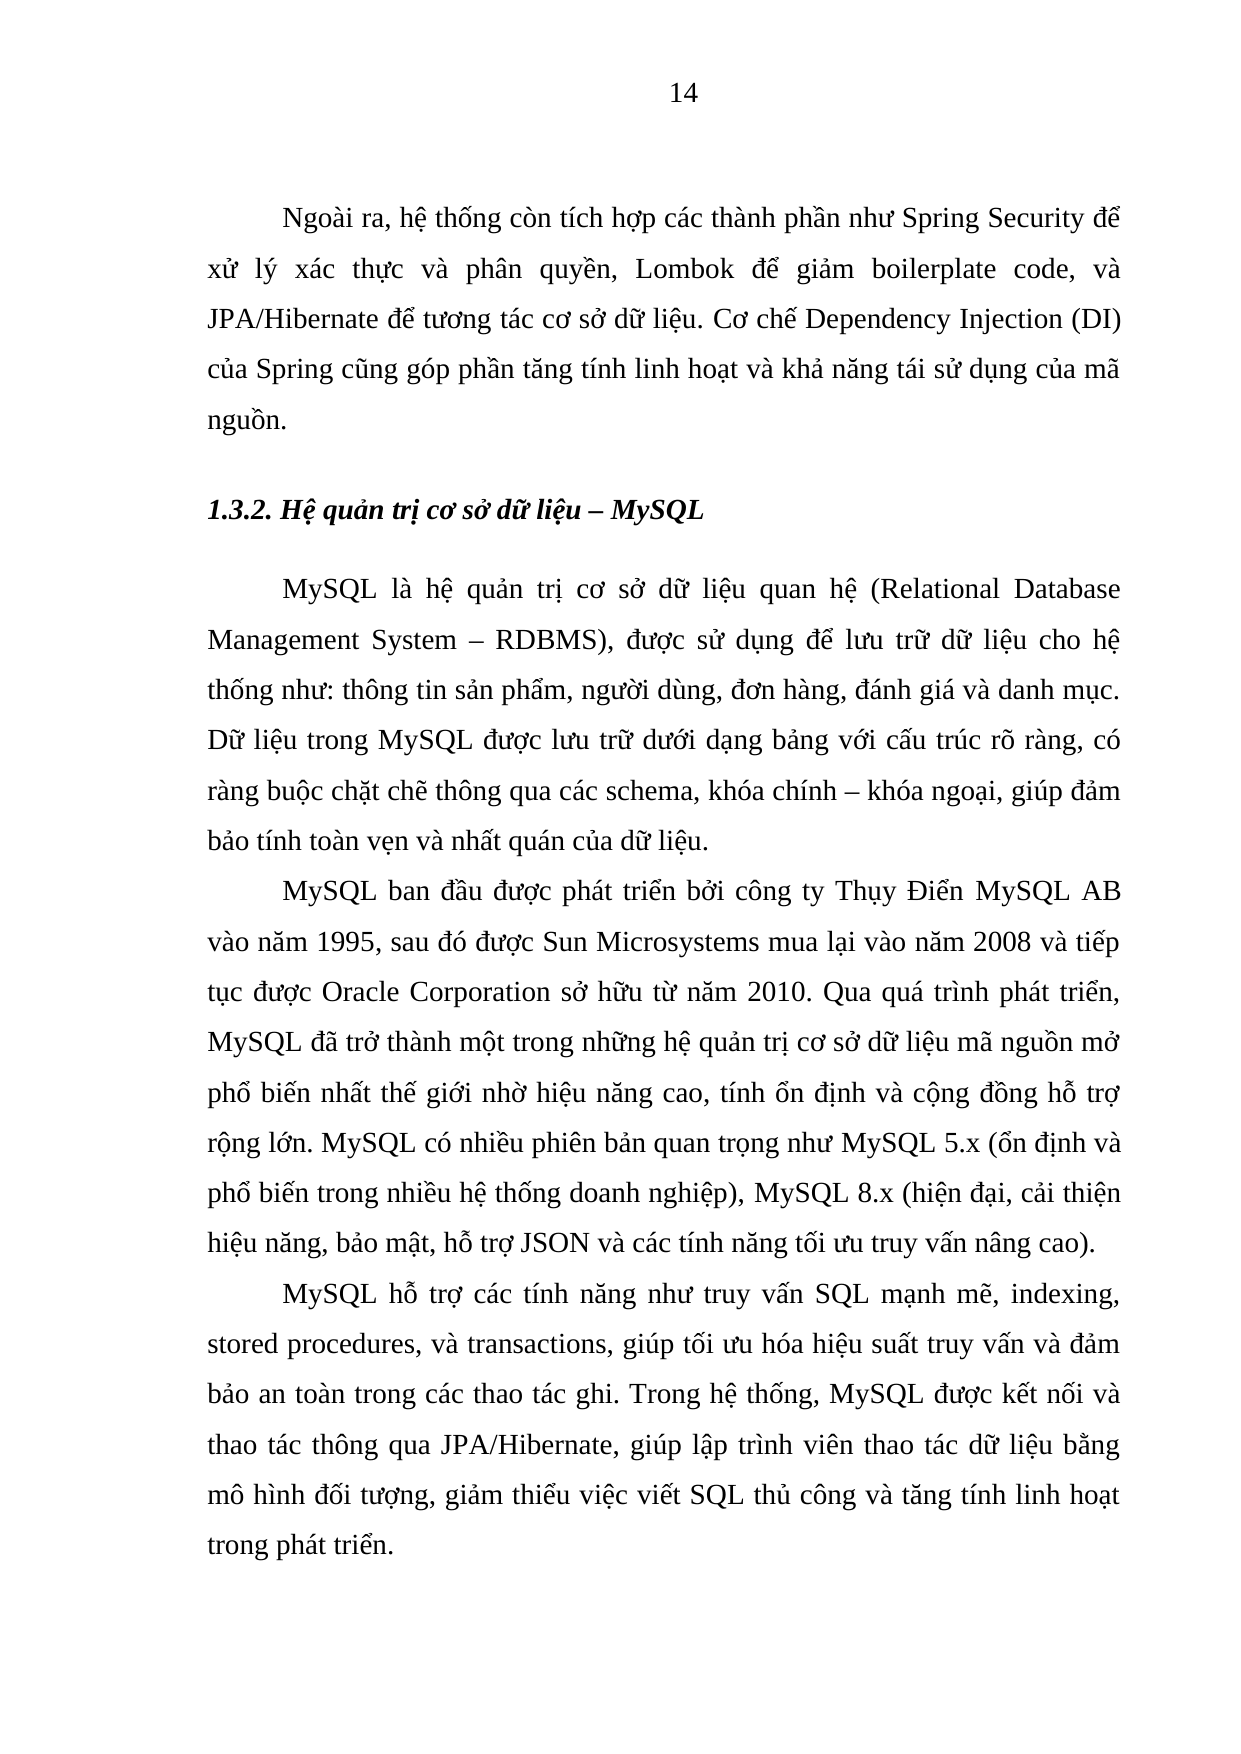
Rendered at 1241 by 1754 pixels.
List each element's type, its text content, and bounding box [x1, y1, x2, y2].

list MySQL ban đầu được phát triển bởi công ty Thụy Điển MySQL AB vào năm 1995, sau đó được Sun Microsystems mua lại vào năm 2008 và tiếp tục được Oracle Corporation sở hữu từ năm 2010. Qua quá trình phát triển, MySQL đã trở thành một trong những hệ quản trị cơ sở dữ liệu mã nguồn mở phổ biến nhất thế giới nhờ hiệu năng cao, tính ổn định và cộng đồng hỗ trợ rộng lớn. MySQL có nhiều phiên bản quan trọng như MySQL 5.x (ổn định và phổ biến trong nhiều hệ thống doanh nghiệp), MySQL 8.x (hiện đại, cải thiện hiệu năng, bảo mật, hỗ trợ JSON và các tính năng tối ưu truy vấn nâng cao). [207, 873, 1122, 1259]
text 1.3.2. Hệ quản trị cơ sở dữ liệu – MySQL [207, 492, 1122, 526]
list MySQL là hệ quản trị cơ sở dữ liệu quan hệ (Relational Database Management System – RDBMS), được sử dụng để lưu trữ dữ liệu cho hệ thống như: thông tin sản phẩm, người dùng, đơn hàng, đánh giá và danh mục. Dữ liệu trong MySQL được lưu trữ dưới dạng bảng với cấu trúc rõ ràng, có ràng buộc chặt chẽ thông qua các schema, khóa chính – khóa ngoại, giúp đảm bảo tính toàn vẹn và nhất quán của dữ liệu. [207, 572, 1122, 857]
list MySQL hỗ trợ các tính năng như truy vấn SQL mạnh mẽ, indexing, stored procedures, và transactions, giúp tối ưu hóa hiệu suất truy vấn và đảm bảo an toàn trong các thao tác ghi. Trong hệ thống, MySQL được kết nối và thao tác thông qua JPA/Hibernate, giúp lập trình viên thao tác dữ liệu bằng mô hình đối tượng, giảm thiểu việc viết SQL thủ công và tăng tính linh hoạt trong phát triển. [207, 1276, 1122, 1561]
list Ngoài ra, hệ thống còn tích hợp các thành phần như Spring Security để xử lý xác thực và phân quyền, Lombok để giảm boilerplate code, và JPA/Hibernate để tương tác cơ sở dữ liệu. Cơ chế Dependency Injection (DI) của Spring cũng góp phần tăng tính linh hoạt và khả năng tái sử dụng của mã nguồn. [207, 201, 1122, 435]
